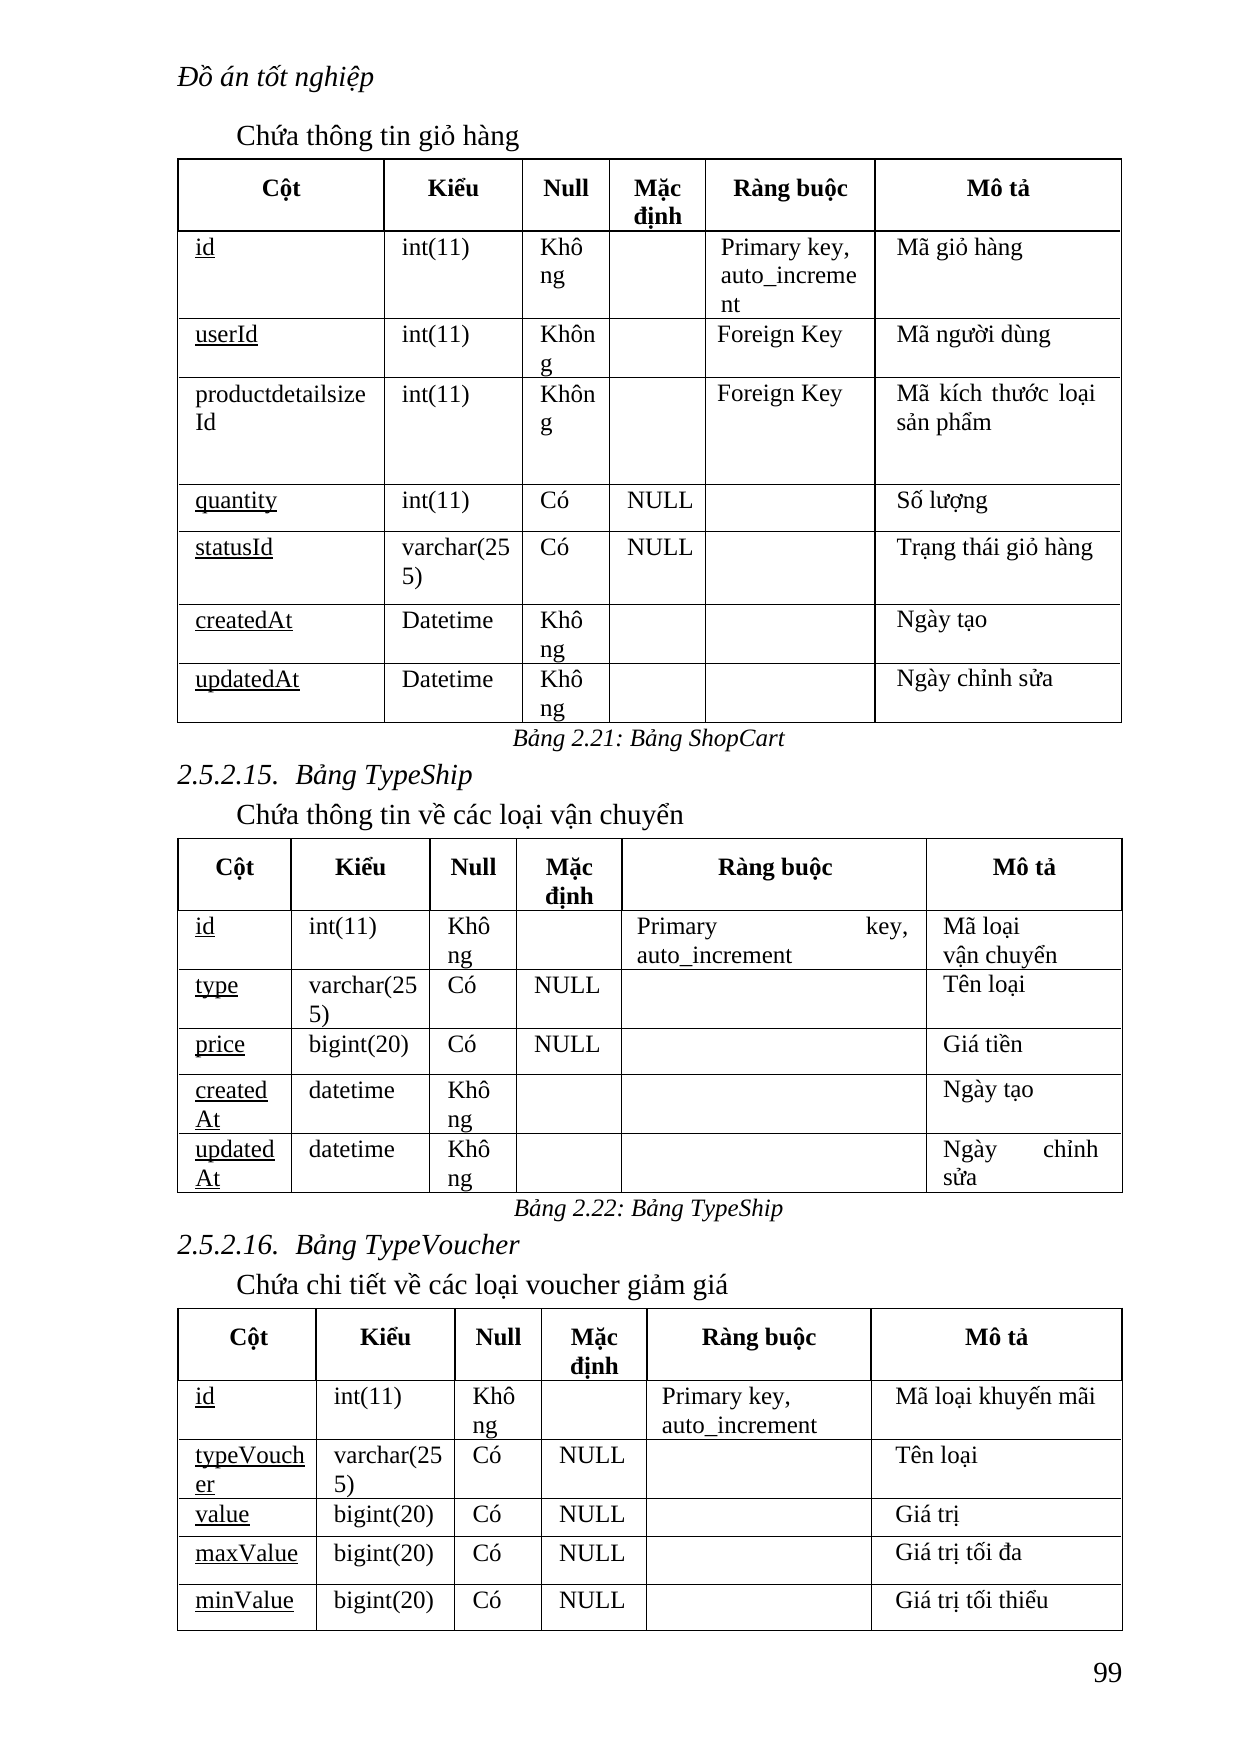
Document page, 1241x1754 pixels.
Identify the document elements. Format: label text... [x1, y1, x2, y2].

table_cell userId [178, 319, 384, 377]
table_cell NULL [542, 1537, 646, 1584]
table_cell id [178, 1381, 316, 1439]
table_cell int(11) [385, 232, 522, 318]
table_cell [610, 232, 705, 318]
table_cell [706, 532, 874, 603]
text Chứa thông tin về các loại vận chuyển [177, 797, 1122, 831]
table_cell Có [430, 970, 516, 1028]
subtitle Bảng TypeVoucher [177, 1227, 1122, 1261]
table_cell Mã giỏ hàng [876, 230, 1121, 318]
table_cell [622, 1075, 926, 1133]
table_cell bigint(20) [292, 1029, 429, 1073]
table_cell [706, 485, 874, 531]
table_cell int(11) [385, 378, 522, 484]
table_cell createdAt [178, 605, 384, 662]
text Chứa chi tiết về các loại voucher giảm giá [177, 1267, 1122, 1301]
table_header Cột [179, 160, 383, 230]
table_cell Có [430, 1029, 516, 1073]
table_cell typeVoucher [178, 1440, 316, 1498]
table_cell Mã người dùng [876, 318, 1121, 377]
table_cell Primary key, auto_increment [706, 232, 874, 318]
table_header Mô tả [872, 1309, 1121, 1379]
table_cell [647, 1585, 871, 1630]
table_header Cột [179, 839, 290, 909]
table_header Mô tả [927, 839, 1121, 909]
table_cell [517, 911, 621, 968]
table_cell Trạng thái giỏ hàng [876, 531, 1121, 603]
table_cell NULL [610, 532, 705, 603]
table_cell int(11) [385, 319, 522, 377]
table_cell Giá trị tối thiểu [872, 1584, 1122, 1630]
table_cell id [178, 911, 291, 968]
table_cell Có [523, 532, 609, 603]
table_cell int(11) [385, 485, 522, 531]
text Chứa thông tin giỏ hàng [177, 118, 1122, 152]
table_cell bigint(20) [317, 1499, 454, 1536]
table_cell [622, 1134, 926, 1192]
table_cell Ngày chỉnh sửa [876, 663, 1121, 722]
table_cell [610, 664, 705, 722]
table_header Cột [179, 1309, 315, 1379]
table_cell Ngày chỉnh sửa [927, 1133, 1122, 1192]
table_cell Ngày tạo [927, 1074, 1122, 1133]
subtitle Bảng 2.22: Bảng TypeShip [177, 1193, 1122, 1221]
table_header Mặc định [517, 839, 621, 909]
table_cell Không [430, 1075, 516, 1133]
table_cell Mã loại khuyến mãi [872, 1381, 1122, 1439]
table_cell [647, 1440, 871, 1498]
table_cell value [178, 1499, 316, 1536]
table_cell Datetime [385, 664, 522, 722]
table_cell price [178, 1029, 291, 1073]
table_cell varchar(255) [317, 1440, 454, 1498]
table_cell [542, 1381, 646, 1439]
table_cell NULL [517, 1029, 621, 1073]
table_cell varchar(255) [292, 970, 429, 1028]
table_header Ràng buộc [648, 1309, 870, 1379]
table_cell NULL [542, 1585, 646, 1630]
table_cell NULL [610, 485, 705, 531]
table_cell Foreign Key [706, 378, 874, 484]
table_cell int(11) [292, 911, 429, 968]
table_cell NULL [517, 970, 621, 1028]
table_cell [517, 1075, 621, 1133]
table_cell statusId [178, 532, 384, 603]
table_cell Không [430, 911, 516, 968]
table_cell Không [430, 1134, 516, 1192]
table_cell type [178, 970, 291, 1028]
table_cell Datetime [385, 605, 522, 662]
subtitle Bảng TypeShip [177, 757, 1122, 791]
table_cell id [178, 232, 384, 318]
table_cell [647, 1499, 871, 1536]
table_cell Mã loại vận chuyển [927, 911, 1122, 968]
table_cell [647, 1537, 871, 1584]
table_cell updatedAt [178, 1134, 291, 1192]
table_cell datetime [292, 1134, 429, 1192]
table_header Mặc định [610, 160, 705, 230]
table_cell Primary key, auto_increment [622, 911, 926, 968]
table_header Mặc định [542, 1309, 646, 1379]
table_header Null [523, 160, 609, 230]
table_cell Không [523, 232, 609, 318]
table_cell [610, 378, 705, 484]
table_cell quantity [178, 485, 384, 531]
table_cell Giá trị tối đa [872, 1536, 1122, 1584]
table_cell Không [523, 605, 609, 662]
table_cell Ngày tạo [876, 604, 1121, 662]
table_cell Có [523, 485, 609, 531]
table_cell NULL [542, 1499, 646, 1536]
table_cell Không [455, 1381, 541, 1439]
table_cell NULL [542, 1440, 646, 1498]
table_header Mô tả [876, 160, 1121, 230]
table_cell bigint(20) [317, 1537, 454, 1584]
table_cell Tên loại [872, 1439, 1122, 1498]
subtitle Bảng 2.21: Bảng ShopCart [177, 723, 1122, 751]
table_cell [610, 605, 705, 662]
table_cell int(11) [317, 1381, 454, 1439]
table_cell Giá tiền [927, 1028, 1122, 1073]
table_cell [622, 970, 926, 1028]
table_cell Mã kích thước loại sản phẩm [876, 377, 1121, 484]
table_cell Số lượng [876, 484, 1121, 531]
table_cell Không [523, 378, 609, 484]
table_cell Foreign Key [706, 319, 874, 377]
table_cell [706, 664, 874, 722]
table_cell datetime [292, 1075, 429, 1133]
table_cell [622, 1029, 926, 1073]
table_header Null [431, 839, 516, 909]
table_cell updatedAt [178, 664, 384, 722]
table_cell Không [523, 664, 609, 722]
table_cell [706, 605, 874, 662]
table_cell bigint(20) [317, 1585, 454, 1630]
table_cell Không [523, 319, 609, 377]
table_cell Có [455, 1537, 541, 1584]
table_cell [610, 319, 705, 377]
table_header Ràng buộc [623, 839, 926, 909]
table_header Kiểu [292, 839, 429, 909]
table_cell Có [455, 1440, 541, 1498]
table_cell Tên loại [927, 969, 1122, 1028]
table_header Kiểu [317, 1309, 454, 1379]
table_cell Có [455, 1499, 541, 1536]
table_header Null [456, 1309, 541, 1379]
table_cell productdetailsizeId [178, 378, 384, 484]
table_header Kiểu [385, 160, 522, 230]
table_cell maxValue [178, 1537, 316, 1584]
table_cell Primary key, auto_increment [647, 1381, 871, 1439]
table_cell Có [455, 1585, 541, 1630]
table_cell Giá trị [872, 1498, 1122, 1536]
table_cell [517, 1134, 621, 1192]
table_cell createdAt [178, 1075, 291, 1133]
table_cell minValue [178, 1585, 316, 1630]
table_cell varchar(255) [385, 532, 522, 603]
table_header Ràng buộc [706, 160, 874, 230]
